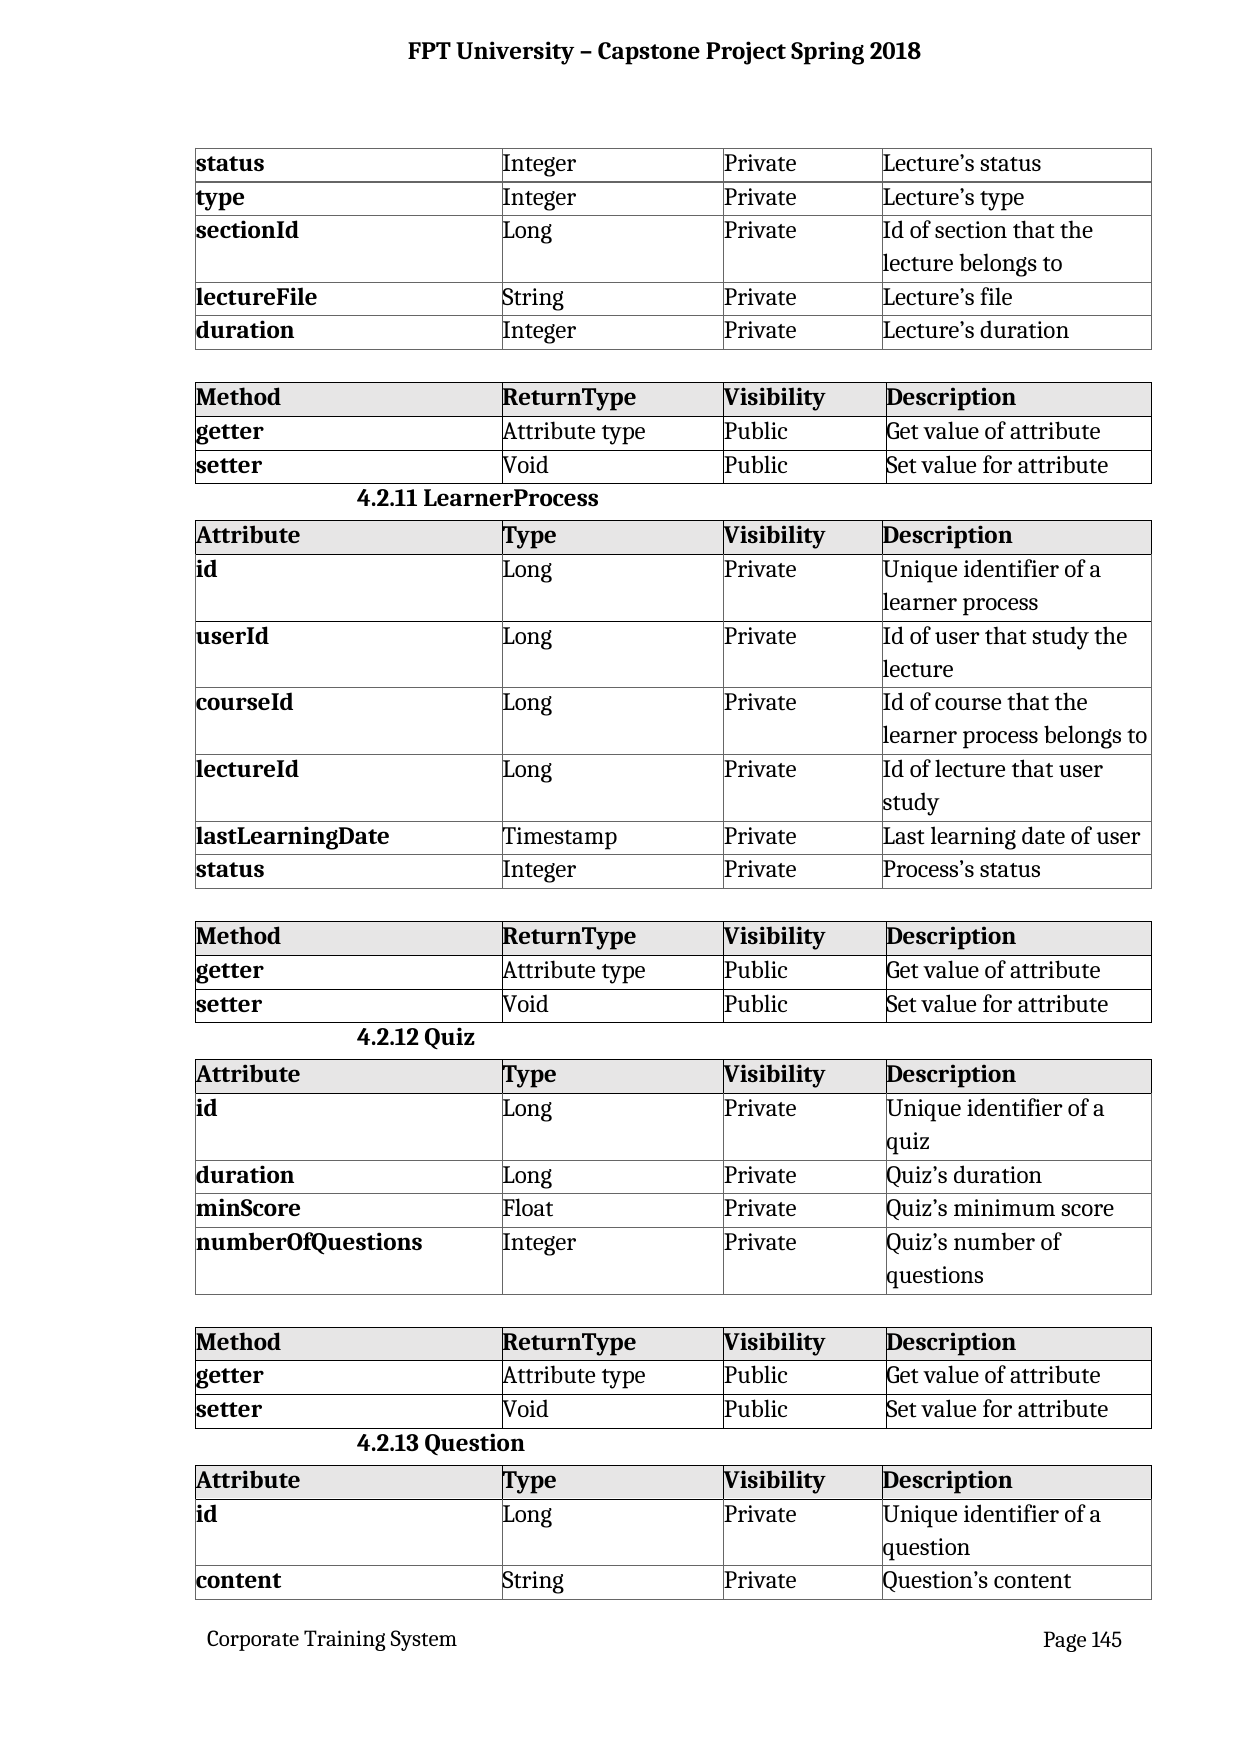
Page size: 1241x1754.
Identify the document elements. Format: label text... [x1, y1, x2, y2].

table_cell id [196, 555, 502, 621]
table_header Type [503, 1060, 723, 1093]
table_header Description [883, 1466, 1151, 1498]
table_cell content [196, 1566, 502, 1599]
table_cell Long [503, 555, 723, 621]
table_cell Unique identifier of a learner process [883, 555, 1151, 621]
table_header Attribute [196, 1466, 502, 1498]
table_cell Float [503, 1194, 723, 1227]
table_cell Private [724, 755, 882, 821]
table_cell Lecture’s file [883, 283, 1151, 315]
table_cell Id of user that study the lecture [883, 622, 1151, 687]
table_cell Get value of attribute [887, 417, 1151, 449]
table_cell id [196, 1500, 502, 1565]
table_cell setter [196, 451, 502, 483]
table_cell lectureId [196, 755, 502, 821]
table_cell courseId [196, 688, 502, 754]
table_cell type [196, 183, 502, 215]
table_header Method [196, 922, 502, 955]
table_cell Attribute type [503, 1361, 723, 1394]
table_cell Public [724, 451, 886, 483]
table_cell Void [503, 1395, 723, 1428]
table_cell Unique identifier of a question [883, 1500, 1151, 1565]
table_header Type [503, 1466, 723, 1498]
table_cell minScore [196, 1194, 502, 1227]
table_cell Void [503, 990, 723, 1022]
table_cell Long [503, 1094, 723, 1159]
table_header ReturnType [503, 922, 723, 955]
table_cell Question’s content [883, 1566, 1151, 1599]
table_cell Integer [503, 316, 723, 349]
table_cell Integer [503, 149, 723, 181]
table_header Type [503, 521, 723, 554]
table_cell userId [196, 622, 502, 687]
table_cell Private [724, 688, 882, 754]
table_cell Get value of attribute [887, 956, 1151, 988]
table_cell Long [503, 755, 723, 821]
table_cell sectionId [196, 216, 502, 282]
table_header Visibility [724, 922, 886, 955]
table_cell Public [724, 990, 886, 1022]
table_cell Private [724, 216, 882, 282]
subtitle 4.2.11 LearnerProcess [357, 484, 1124, 513]
table_cell Long [503, 216, 723, 282]
table_cell Private [724, 1161, 886, 1193]
table_cell Long [503, 1500, 723, 1565]
table_cell getter [196, 1361, 502, 1394]
table_cell Set value for attribute [887, 451, 1151, 483]
table_cell Attribute type [503, 417, 723, 449]
table_cell getter [196, 417, 502, 449]
table_cell Get value of attribute [887, 1361, 1151, 1394]
table_cell Lecture’s status [883, 149, 1151, 181]
table_cell Private [724, 1566, 882, 1599]
table_cell Lecture’s duration [883, 316, 1151, 349]
table_cell Long [503, 688, 723, 754]
table_cell Unique identifier of a quiz [887, 1094, 1151, 1159]
table_cell Long [503, 1161, 723, 1193]
table_cell setter [196, 990, 502, 1022]
table_header Method [196, 1328, 502, 1360]
table_cell Last learning date of user [883, 822, 1151, 854]
table_cell Private [724, 316, 882, 349]
table_cell Long [503, 622, 723, 687]
table_cell lectureFile [196, 283, 502, 315]
table_cell getter [196, 956, 502, 988]
table_cell Private [724, 555, 882, 621]
table_header Visibility [724, 1328, 886, 1360]
table_cell Public [724, 1361, 886, 1394]
table_cell Integer [503, 183, 723, 215]
table_cell Private [724, 855, 882, 888]
table_header Description [887, 1060, 1151, 1093]
table_cell numberOfQuestions [196, 1228, 502, 1293]
table_cell id [196, 1094, 502, 1159]
table_cell Id of course that the learner process belongs to [883, 688, 1151, 754]
table_cell Public [724, 956, 886, 988]
table_cell String [503, 283, 723, 315]
table_header Description [887, 922, 1151, 955]
table_cell duration [196, 316, 502, 349]
table_cell status [196, 149, 502, 181]
table_cell Id of lecture that user study [883, 755, 1151, 821]
table_cell Quiz’s number of questions [887, 1228, 1151, 1293]
table_cell Private [724, 1228, 886, 1293]
table_cell lastLearningDate [196, 822, 502, 854]
table_cell Private [724, 1194, 886, 1227]
table_header ReturnType [503, 1328, 723, 1360]
table_cell Private [724, 822, 882, 854]
table_cell Integer [503, 855, 723, 888]
table_header Description [887, 383, 1151, 416]
subtitle 4.2.12 Quiz [357, 1023, 1124, 1052]
table_cell String [503, 1566, 723, 1599]
table_cell Private [724, 1094, 886, 1159]
table_header Description [883, 521, 1151, 554]
table_cell Lecture’s type [883, 183, 1151, 215]
table_header ReturnType [503, 383, 723, 416]
table_cell duration [196, 1161, 502, 1193]
table_cell Set value for attribute [887, 990, 1151, 1022]
table_cell Private [724, 1500, 882, 1565]
table_cell Private [724, 183, 882, 215]
table_cell Attribute type [503, 956, 723, 988]
table_header Visibility [724, 1466, 882, 1498]
table_cell status [196, 855, 502, 888]
table_header Method [196, 383, 502, 416]
table_cell setter [196, 1395, 502, 1428]
table_cell Set value for attribute [887, 1395, 1151, 1428]
table_cell Void [503, 451, 723, 483]
table_header Visibility [724, 521, 882, 554]
subtitle 4.2.13 Question [357, 1429, 1124, 1457]
table_cell Integer [503, 1228, 723, 1293]
table_header Attribute [196, 1060, 502, 1093]
table_cell Timestamp [503, 822, 723, 854]
table_header Visibility [724, 1060, 886, 1093]
table_cell Public [724, 1395, 886, 1428]
table_cell Public [724, 417, 886, 449]
table_header Description [887, 1328, 1151, 1360]
table_cell Private [724, 283, 882, 315]
table_cell Process’s status [883, 855, 1151, 888]
table_cell Private [724, 622, 882, 687]
table_cell Quiz’s minimum score [887, 1194, 1151, 1227]
table_header Attribute [196, 521, 502, 554]
table_cell Quiz’s duration [887, 1161, 1151, 1193]
table_cell Private [724, 149, 882, 181]
table_cell Id of section that the lecture belongs to [883, 216, 1151, 282]
table_header Visibility [724, 383, 886, 416]
